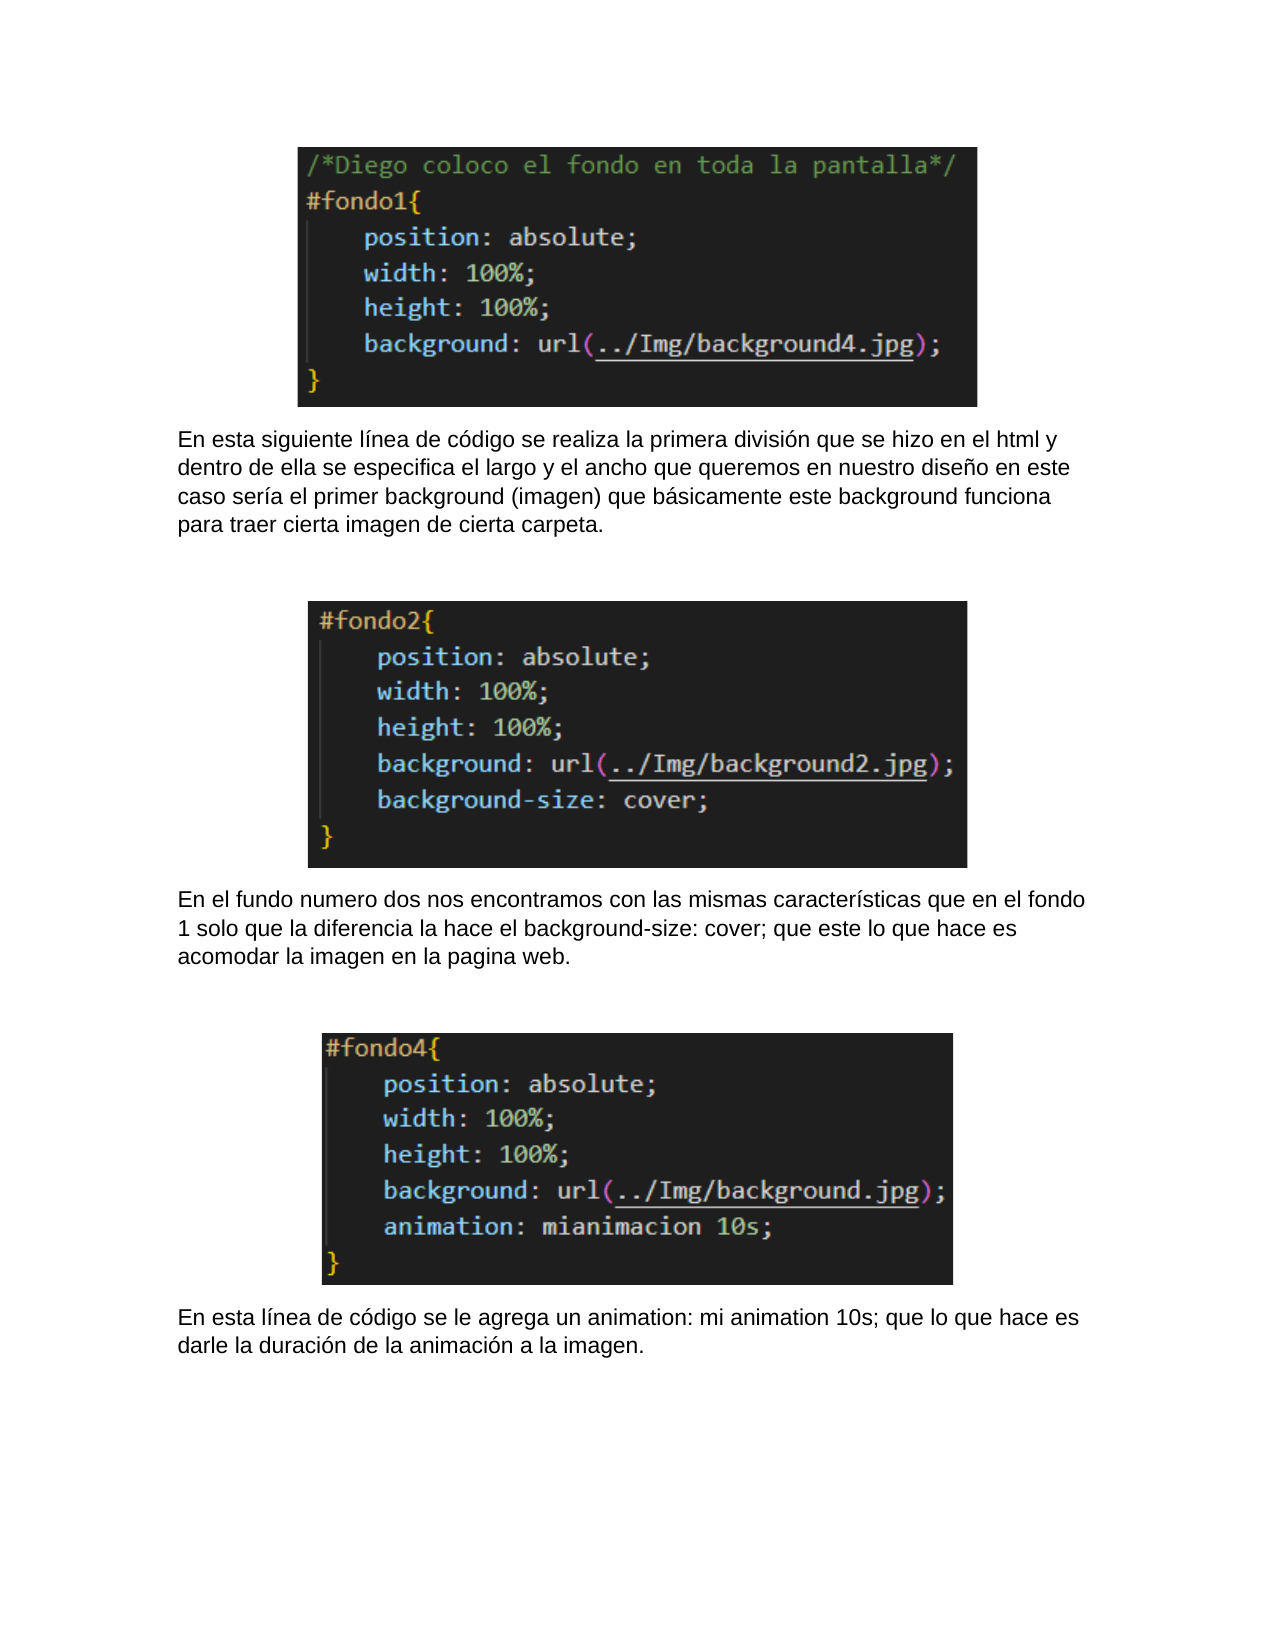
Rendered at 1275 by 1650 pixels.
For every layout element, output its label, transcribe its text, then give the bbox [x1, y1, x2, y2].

text En esta línea de código se le agrega un animation: mi animation 10s; que lo que hace es darle la duración de la animación a la imagen. [177, 1303, 1098, 1358]
picture [297, 147, 978, 407]
text En esta siguiente línea de código se realiza la primera división que se hizo en el html y dentro de ella se especifica el largo y el ancho que queremos en nuestro diseño en este caso sería el primer background (imagen) que básicamente este background funciona para traer cierta imagen de cierta carpeta. [177, 426, 1098, 538]
text En el fundo numero dos nos encontramos con las mismas características que en el fondo 1 solo que la diferencia la hace el background-size: cover; que este lo que hace es acomodar la imagen en la pagina web. [177, 886, 1098, 969]
picture [321, 1033, 954, 1285]
picture [307, 601, 968, 868]
